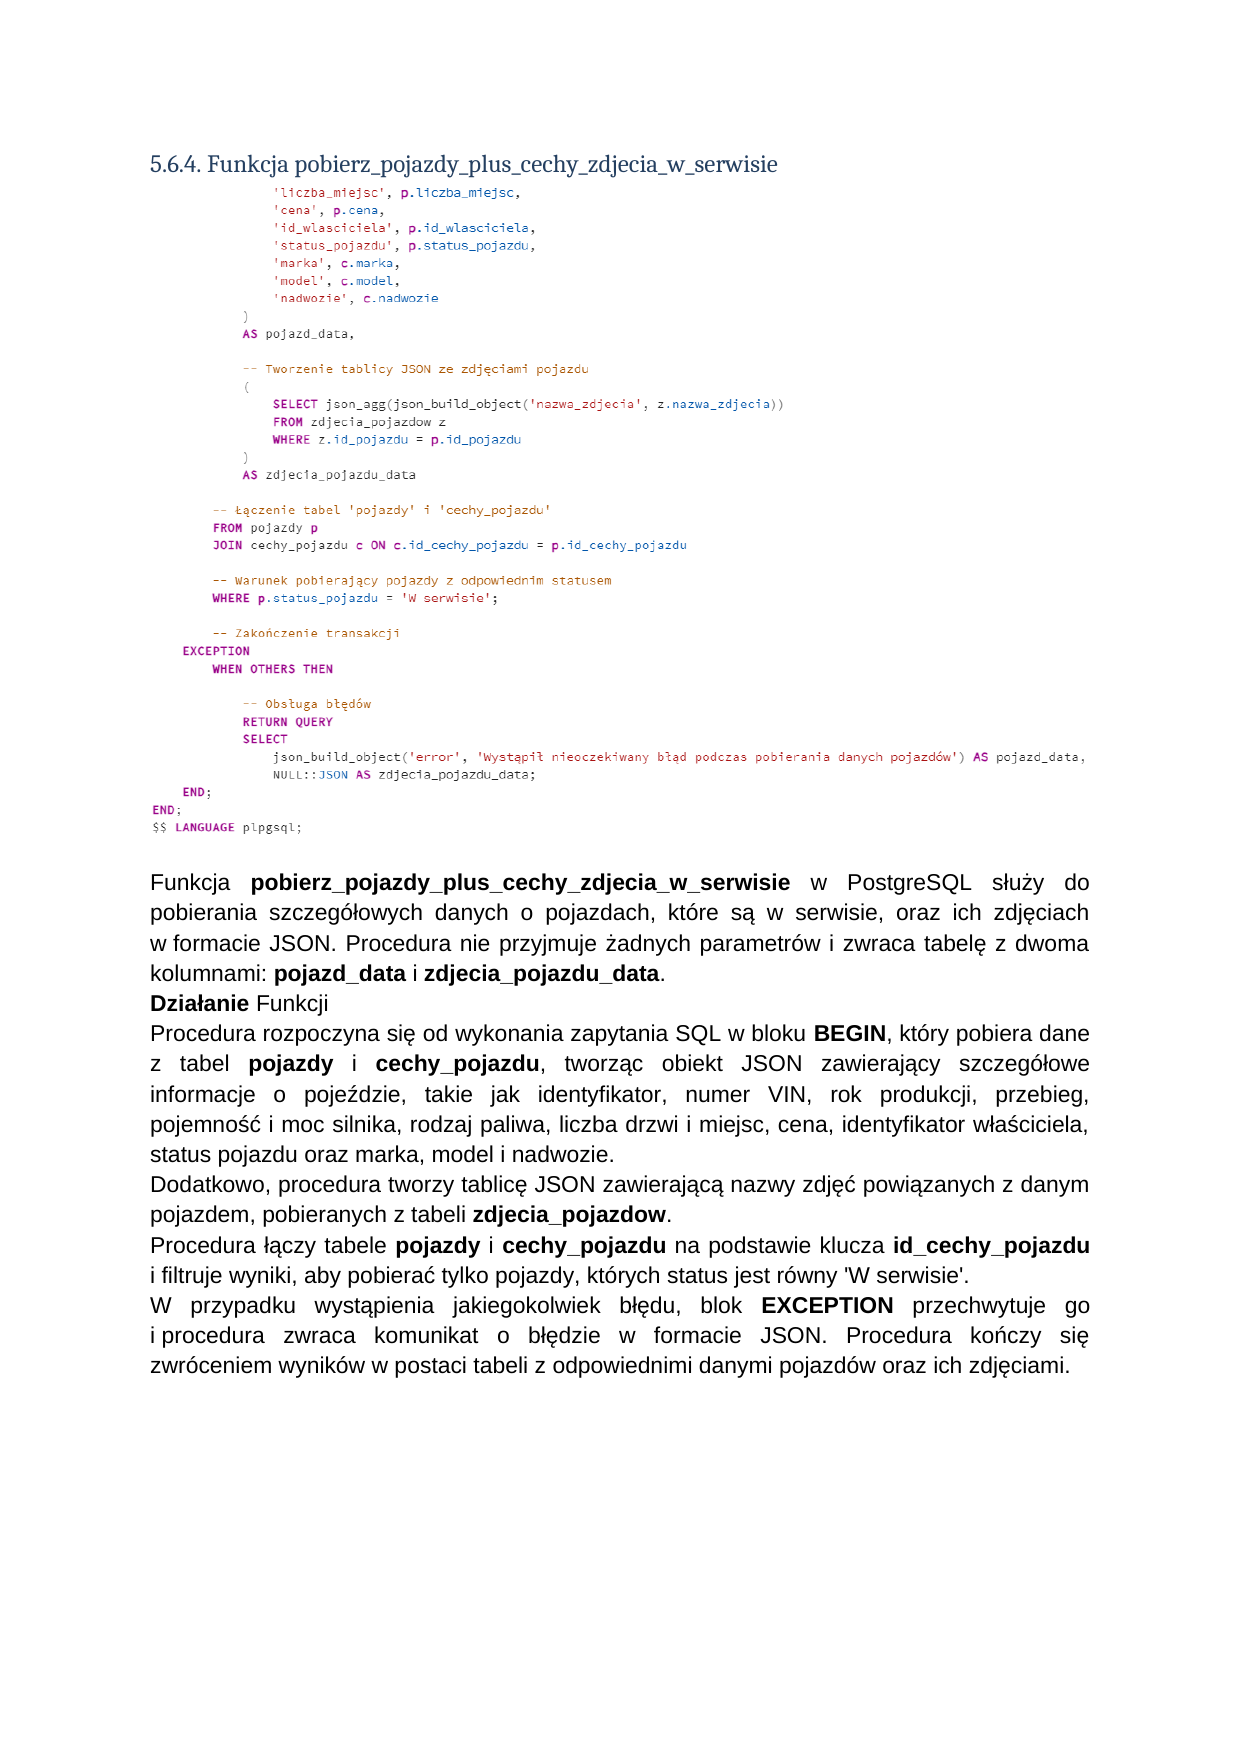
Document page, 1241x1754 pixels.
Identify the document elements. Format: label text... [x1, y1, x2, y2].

text Procedura łączy tabele pojazdy i cechy_pojazdu na podstawie klucza id_cechy_pojazdu i filtruje wyniki, aby pobierać tylko pojazdy, których status jest równy 'W serwisie'. [150, 1232, 1090, 1288]
text Funkcja pobierz_pojazdy_plus_cechy_zdjecia_w_serwisie w PostgreSQL służy do pobierania szczegółowych danych o pojazdach, które są w serwisie, oraz ich zdjęciach w formacie JSON. Procedura nie przyjmuje żadnych parametrów i zwraca tabelę z dwoma kolumnami: pojazd_data i zdjecia_pojazdu_data. [150, 869, 1090, 986]
text Działanie Funkcji [150, 990, 1090, 1016]
text Procedura rozpoczyna się od wykonania zapytania SQL w bloku BEGIN, który pobiera dane z tabel pojazdy i cechy_pojazdu, tworząc obiekt JSON zawierający szczegółowe informacje o pojeździe, takie jak identyfikator, numer VIN, rok produkcji, przebieg, pojemność i moc silnika, rodzaj paliwa, liczba drzwi i miejsc, cena, identyfikator właściciela, status pojazdu oraz marka, model i nadwozie. [150, 1020, 1090, 1167]
picture [150, 183, 1091, 836]
text Dodatkowo, procedura tworzy tablicę JSON zawierającą nazwy zdjęć powiązanych z danym pojazdem, pobieranych z tabeli zdjecia_pojazdow. [150, 1171, 1090, 1228]
subtitle 5.6.4. Funkcja pobierz_pojazdy_plus_cechy_zdjecia_w_serwisie [150, 150, 1090, 179]
text W przypadku wystąpienia jakiegokolwiek błędu, blok EXCEPTION przechwytuje go i procedura zwraca komunikat o błędzie w formacie JSON. Procedura kończy się zwróceniem wyników w postaci tabeli z odpowiednimi danymi pojazdów oraz ich zdjęciami. [150, 1292, 1090, 1379]
